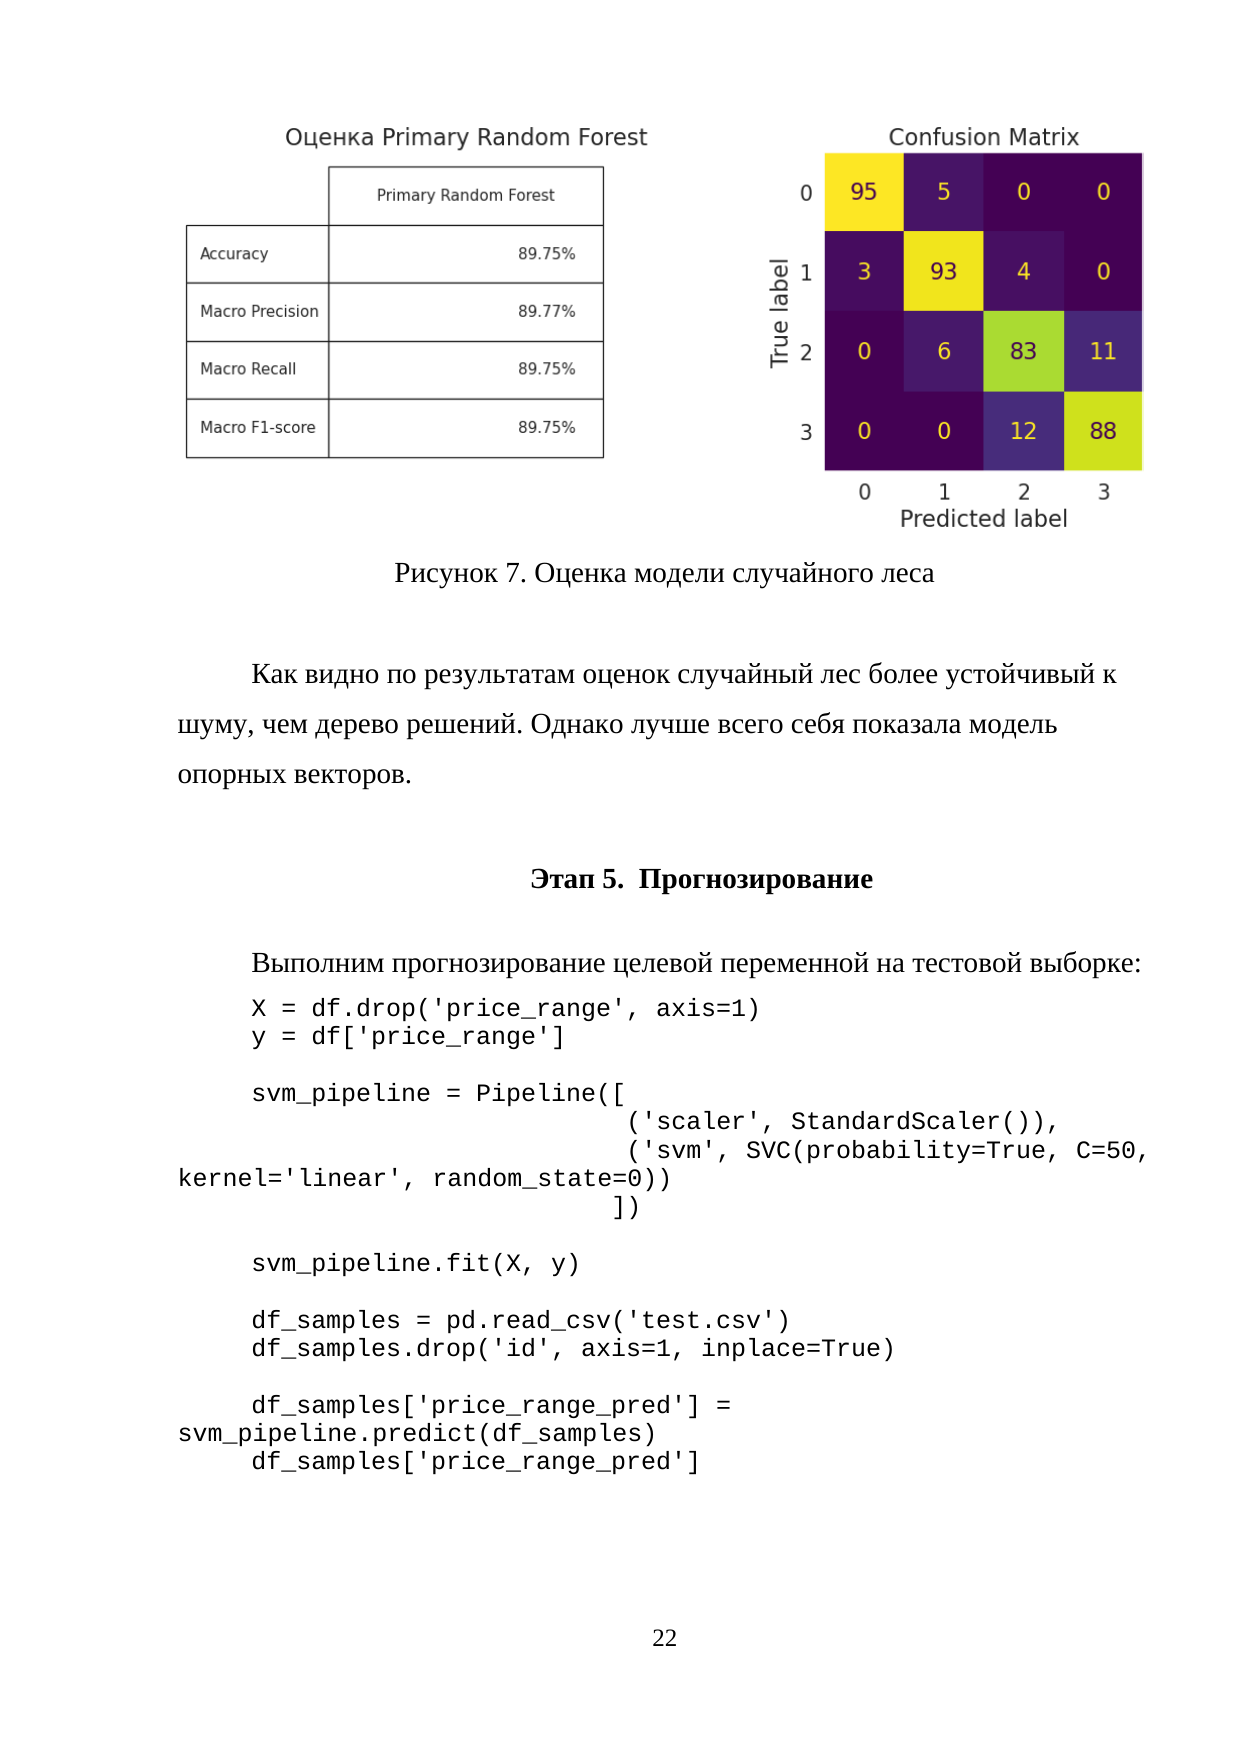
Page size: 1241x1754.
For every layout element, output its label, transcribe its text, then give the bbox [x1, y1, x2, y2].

text ('svm', SVC(probability=True, C=50, kernel='linear', random_state=0)) [177, 1137, 1152, 1194]
text df_samples = pd.read_csv('test.csv') [177, 1307, 1152, 1336]
text df_samples['price_range_pred'] [177, 1449, 1152, 1477]
text svm_pipeline.fit(X, y) [177, 1251, 1152, 1279]
text Этап 5. Прогнозирование [177, 861, 1152, 895]
text Рисунок 7. Оценка модели случайного леса [177, 555, 1152, 589]
text svm_pipeline = Pipeline([ [177, 1081, 1152, 1109]
text df_samples['price_range_pred'] = svm_pipeline.predict(df_samples) [177, 1392, 1152, 1449]
text Выполним прогнозирование целевой переменной на тестовой выборке: [177, 945, 1152, 979]
text ('scaler', StandardScaler()), [177, 1109, 1152, 1137]
text X = df.drop('price_range', axis=1) [177, 996, 1152, 1024]
text ]) [177, 1194, 1152, 1222]
text Как видно по результатам оценок случайный лес более устойчивый к шуму, чем дерево решений. Однако лучше всего себя показала модель опорных векторов. [177, 656, 1152, 790]
text y = df['price_range'] [177, 1024, 1152, 1052]
picture [177, 118, 1152, 541]
text df_samples.drop('id', axis=1, inplace=True) [177, 1336, 1152, 1364]
